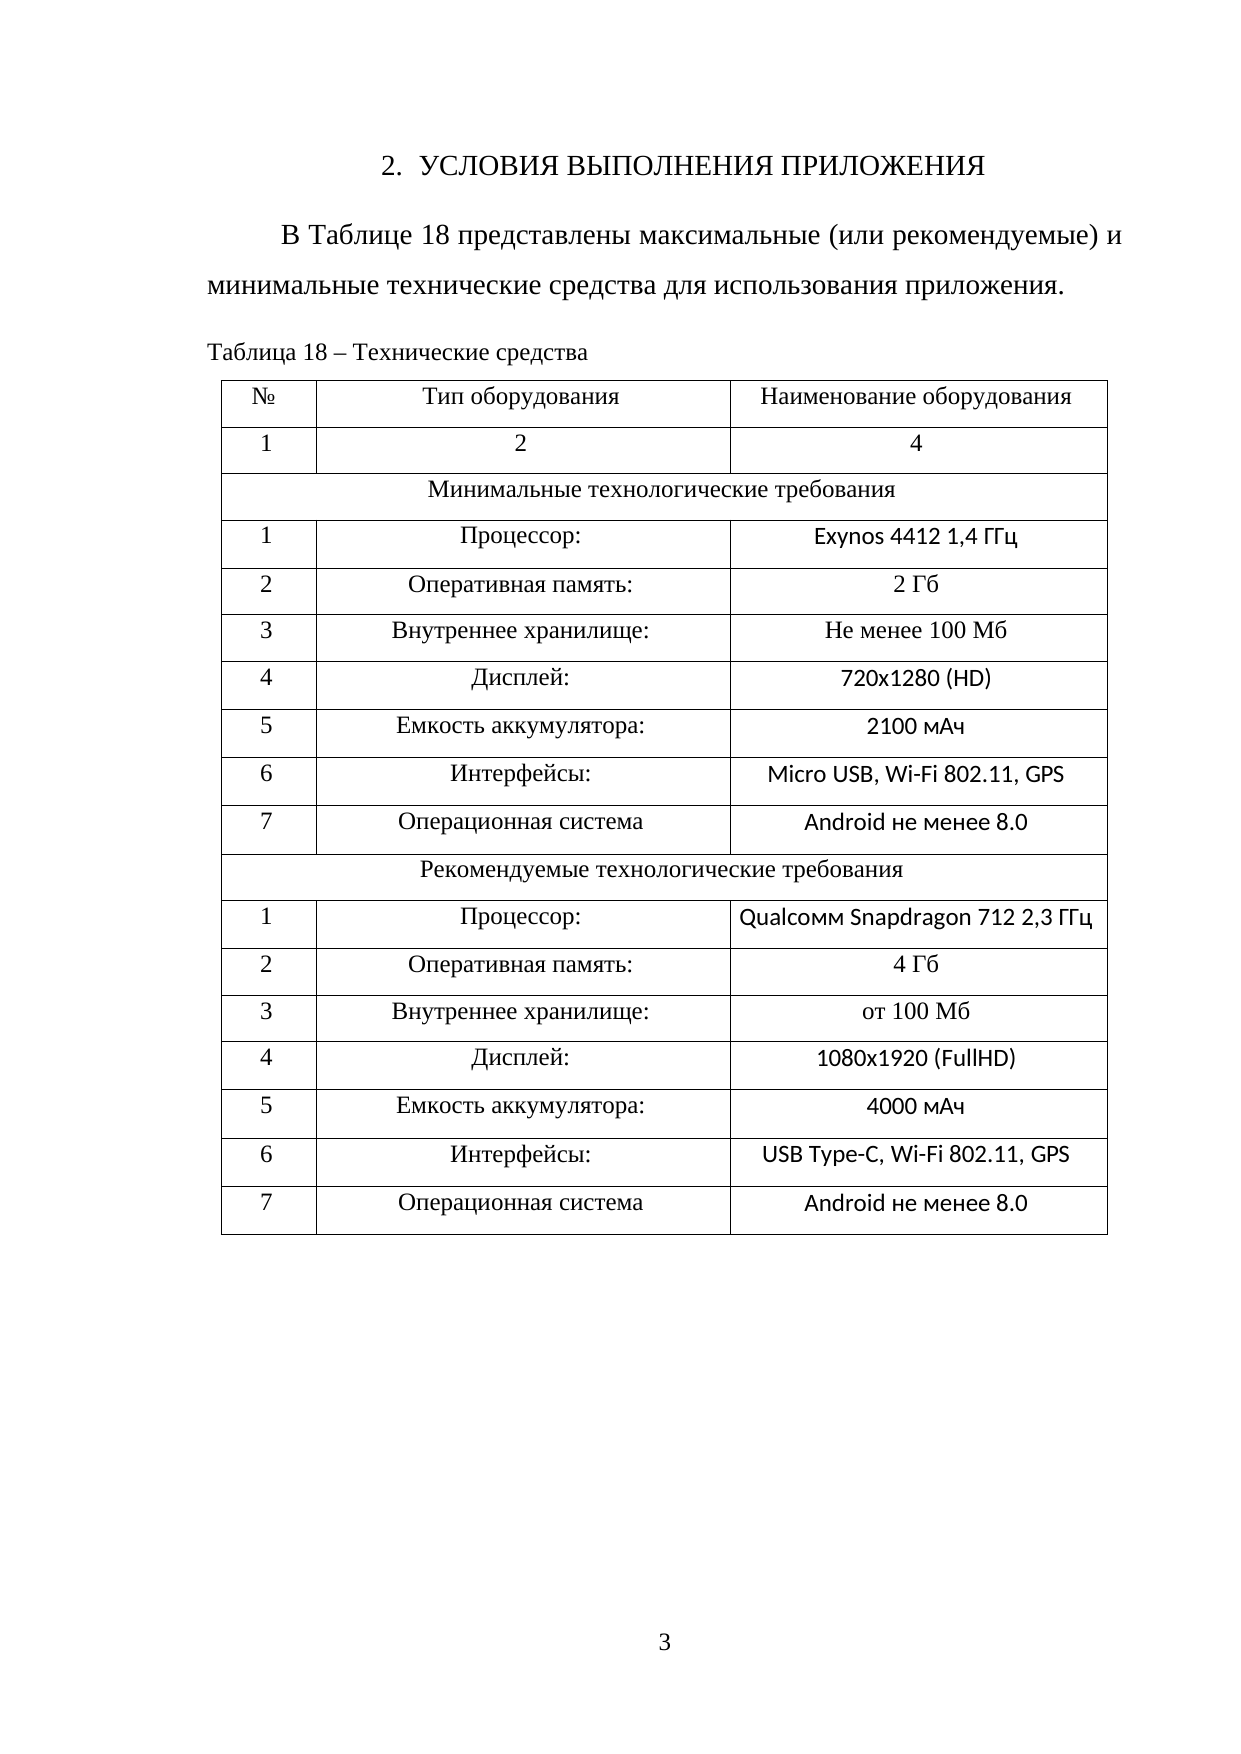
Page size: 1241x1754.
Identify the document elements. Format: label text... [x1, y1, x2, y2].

table_cell 2 Гб [731, 569, 1107, 614]
table_cell от 100 Мб [731, 996, 1107, 1041]
table_cell 4 [731, 428, 1107, 473]
table_cell Операционная система [317, 1187, 730, 1234]
table_cell 2100 мАч [731, 710, 1107, 757]
table_cell Оперативная память: [317, 569, 730, 614]
table_cell 4000 мАч [731, 1090, 1107, 1138]
table_cell USB Type-C, Wi-Fi 802.11, GPS [731, 1139, 1107, 1186]
table_cell Рекомендуемые технологические требования [222, 855, 1107, 900]
table_cell Не менее 100 Мб [731, 615, 1107, 661]
table_cell Емкость аккумулятора: [317, 710, 730, 757]
table_cell 4 [222, 1042, 316, 1089]
table_cell Внутреннее хранилище: [317, 615, 730, 661]
table_cell 3 [222, 615, 316, 661]
table_header № [222, 381, 316, 427]
table_cell 7 [222, 1187, 316, 1234]
table_cell 2 [222, 569, 316, 614]
table_cell 1 [222, 428, 316, 473]
table_cell Android не менее 8.0 [731, 1187, 1107, 1234]
table_cell Емкость аккумулятора: [317, 1090, 730, 1138]
table_cell 5 [222, 710, 316, 757]
table_cell 1080х1920 (FullHD) [731, 1042, 1107, 1089]
table_cell Процессор: [317, 901, 730, 948]
list УСЛОВИЯ ВЫПОЛНЕНИЯ ПРИЛОЖЕНИЯ [244, 148, 1122, 181]
table_cell 2 [222, 949, 316, 995]
table_cell Дисплей: [317, 662, 730, 709]
table_header Наименование оборудования [731, 381, 1107, 427]
list Таблица 18 – Технические средства [207, 337, 1122, 366]
table_cell Оперативная память: [317, 949, 730, 995]
table_cell Внутреннее хранилище: [317, 996, 730, 1041]
table_cell 4 Гб [731, 949, 1107, 995]
table_cell 2 [317, 428, 730, 473]
table_cell 1 [222, 901, 316, 948]
table_cell Android не менее 8.0 [731, 806, 1107, 853]
table_cell Micro USB, Wi-Fi 802.11, GPS [731, 758, 1107, 805]
table_cell Интерфейсы: [317, 758, 730, 805]
table_cell 4 [222, 662, 316, 709]
table_cell 3 [222, 996, 316, 1041]
table_cell 720х1280 (HD) [731, 662, 1107, 709]
table_cell Интерфейсы: [317, 1139, 730, 1186]
table_cell 5 [222, 1090, 316, 1138]
table_cell 1 [222, 521, 316, 568]
table_cell Процессор: [317, 521, 730, 568]
table_cell Дисплей: [317, 1042, 730, 1089]
table_cell Exynos 4412 1,4 ГГц [731, 521, 1107, 568]
list В Таблице 18 представлены максимальные (или рекомендуемые) и минимальные технические средства для использования приложения. [207, 217, 1122, 301]
table_cell Минимальные технологические требования [222, 474, 1107, 519]
table_cell 6 [222, 758, 316, 805]
table_cell 7 [222, 806, 316, 853]
table_cell 6 [222, 1139, 316, 1186]
table_cell Qualcoмм Snapdragon 712 2,3 ГГц [731, 901, 1107, 948]
table_header Тип оборудования [317, 381, 730, 427]
table_cell Операционная система [317, 806, 730, 853]
